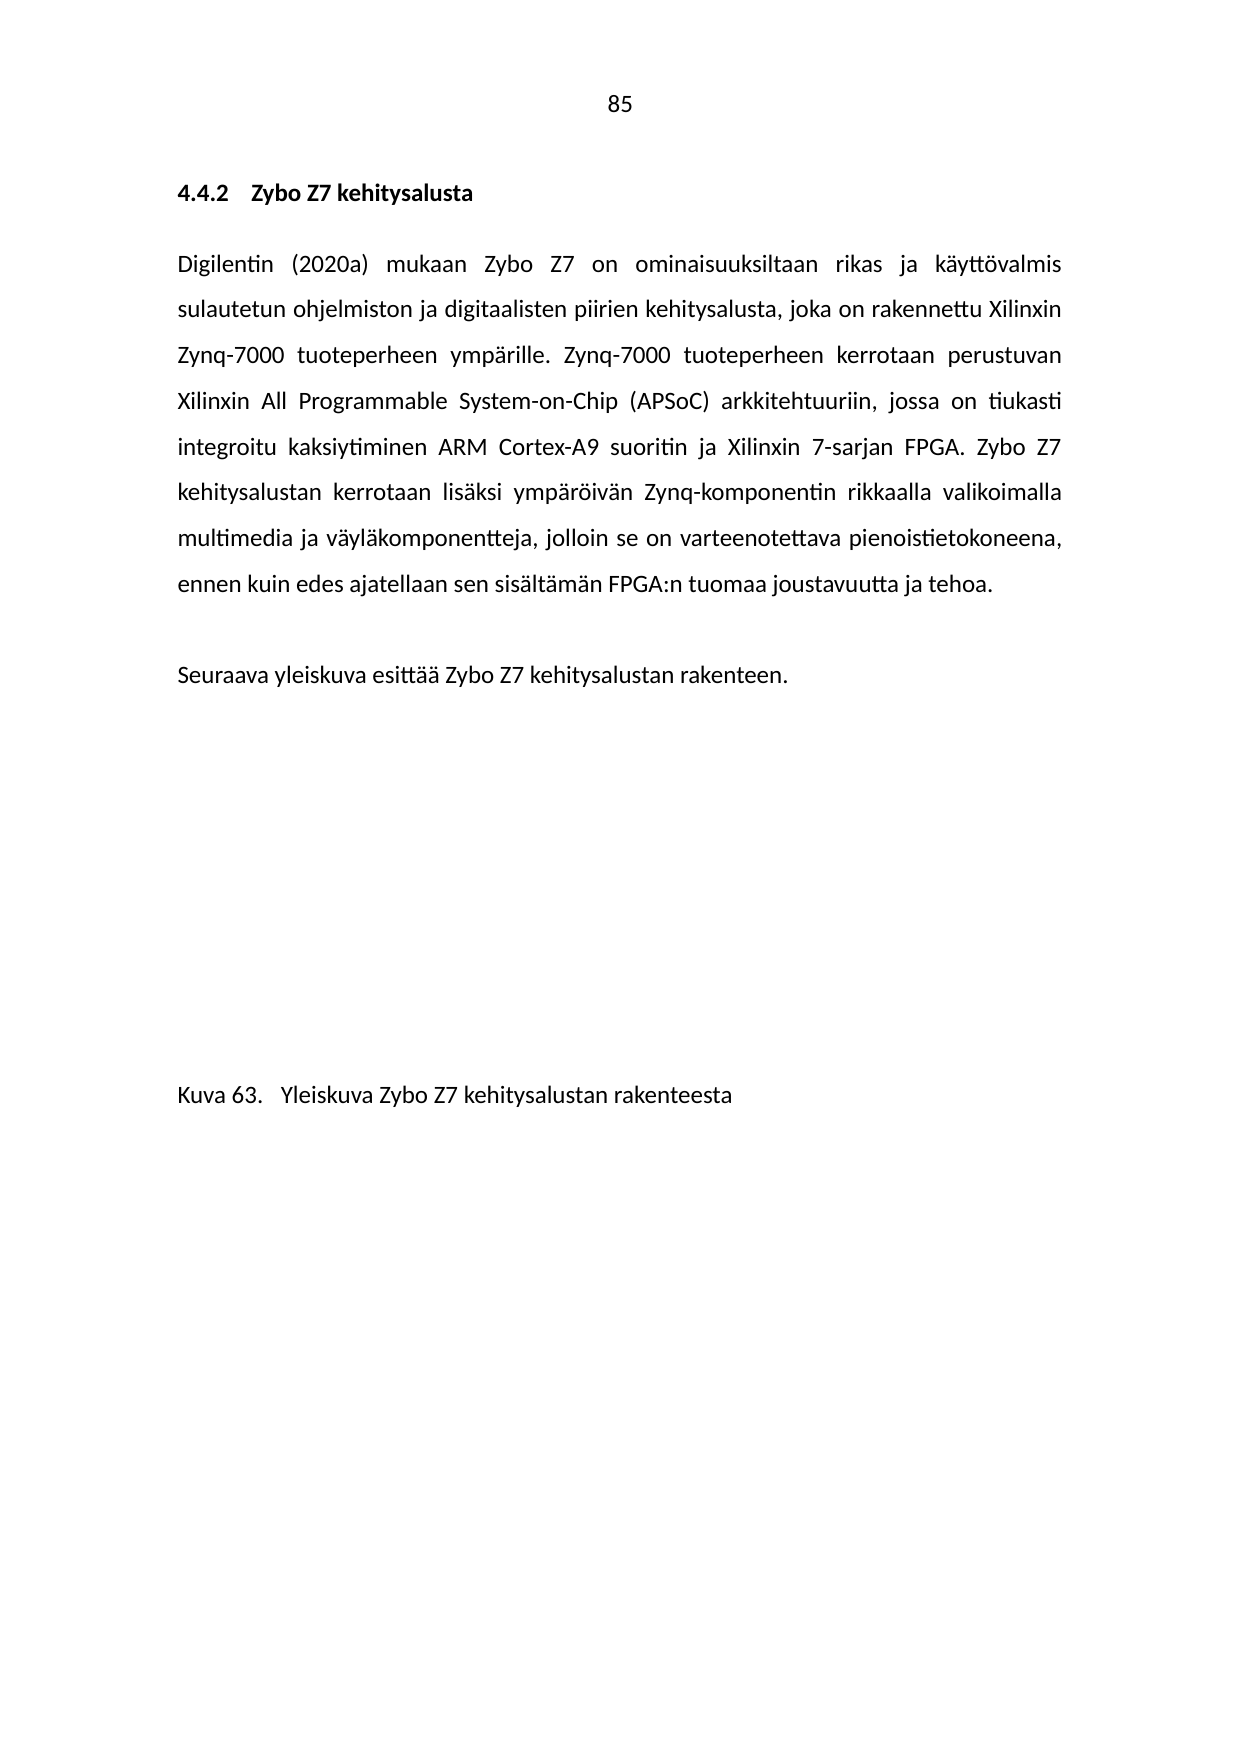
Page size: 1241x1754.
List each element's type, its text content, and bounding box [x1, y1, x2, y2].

text Kuva 63. Yleiskuva Zybo Z7 kehitysalustan rakenteesta [177, 1080, 1063, 1110]
text Seuraava yleiskuva esittää Zybo Z7 kehitysalustan rakenteen. [177, 659, 1063, 690]
text Digilentin (2020a) mukaan Zybo Z7 on ominaisuuksiltaan rikas ja käyttövalmis sulautetun ohjelmiston ja digitaalisten piirien kehitysalusta, joka on rakennettu Xilinxin Zynq-7000 tuoteperheen ympärille. Zynq-7000 tuoteperheen kerrotaan perustuvan Xilinxin All Programmable System-on-Chip (APSoC) arkkitehtuuriin, jossa on tiukasti integroitu kaksiytiminen ARM Cortex-A9 suoritin ja Xilinxin 7-sarjan FPGA. Zybo Z7 kehitysalustan kerrotaan lisäksi ympäröivän Zynq-komponentin rikkaalla valikoimalla multimedia ja väyläkomponentteja, jolloin se on varteenotettava pienoistietokoneena, ennen kuin edes ajatellaan sen sisältämän FPGA:n tuomaa joustavuutta ja tehoa. [177, 248, 1063, 598]
subtitle Zybo Z7 kehitysalusta [177, 177, 1063, 208]
